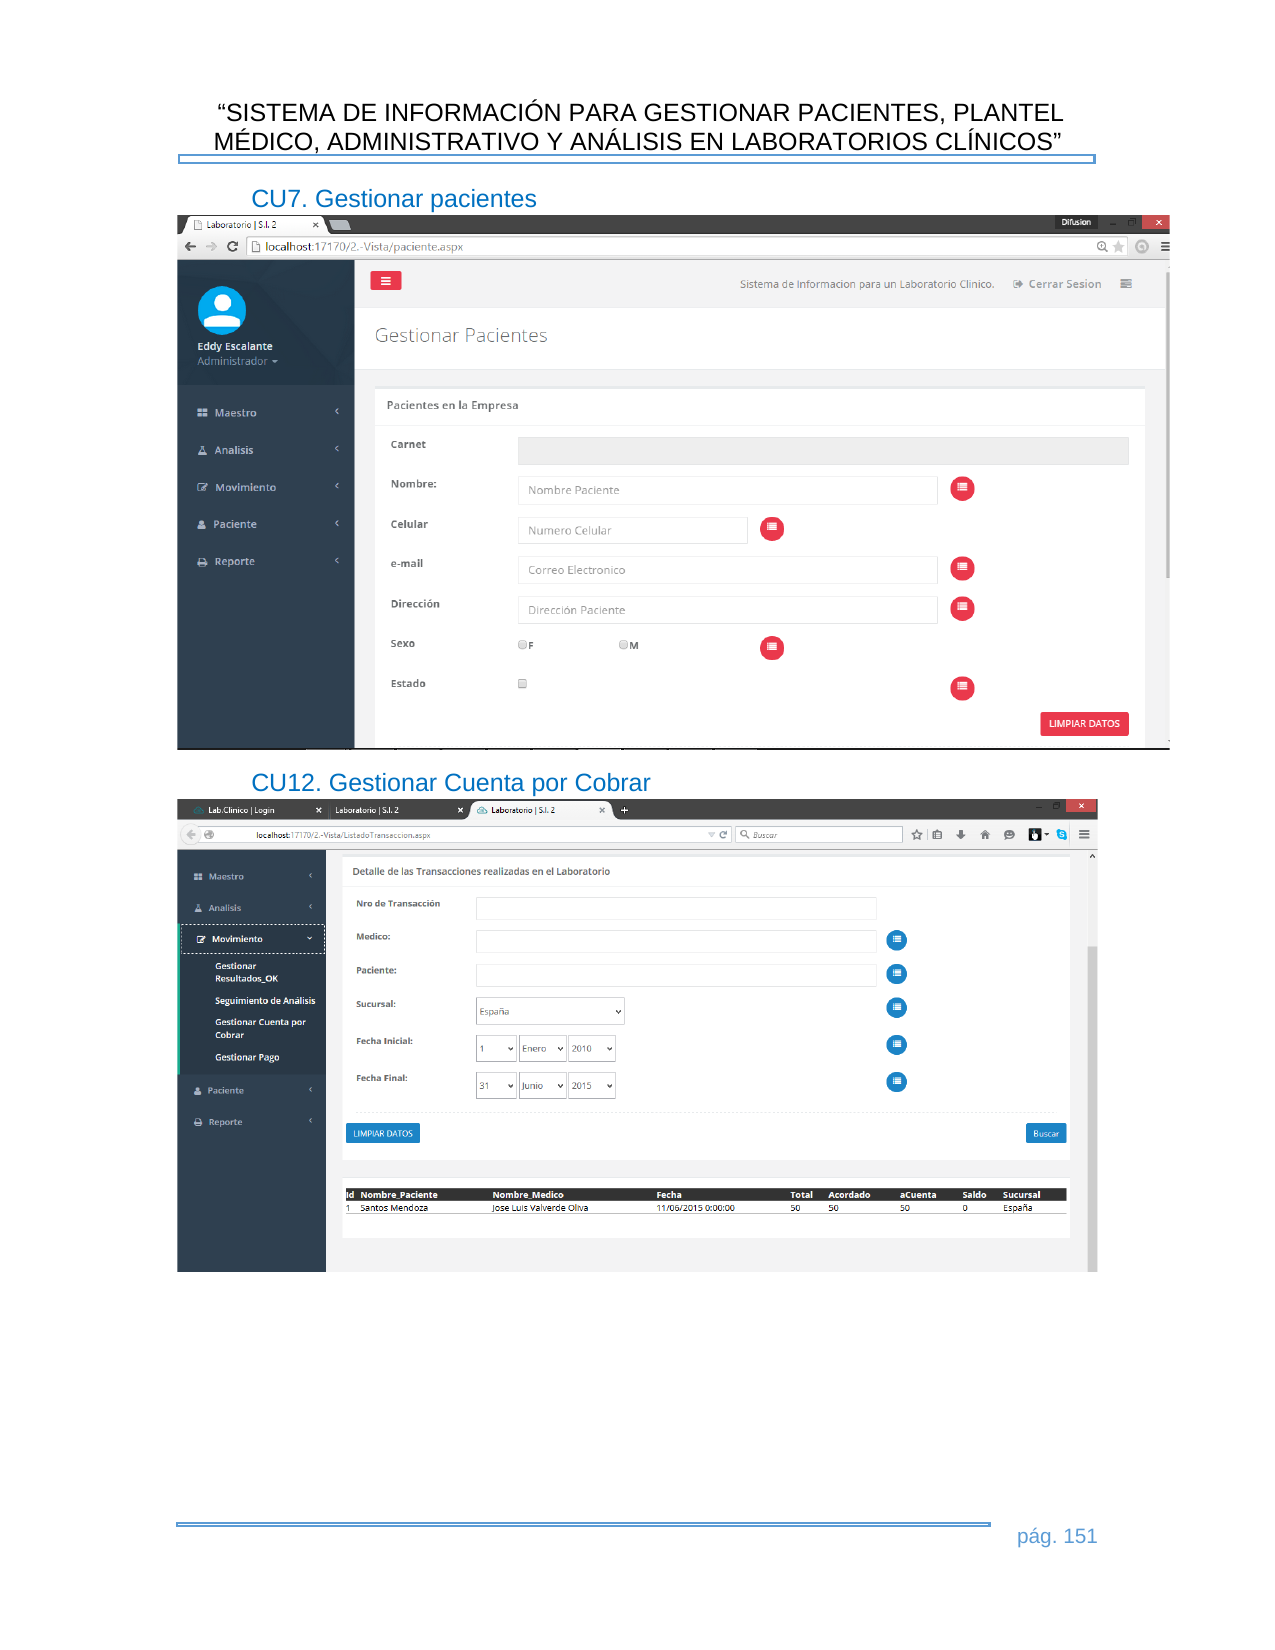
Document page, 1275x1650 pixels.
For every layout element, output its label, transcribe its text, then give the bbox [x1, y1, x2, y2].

subtitle CU12. Gestionar Cuenta por Cobrar [251, 768, 1098, 797]
picture [177, 799, 1098, 1272]
picture [177, 215, 1170, 750]
subtitle CU7. Gestionar pacientes [251, 184, 1098, 213]
